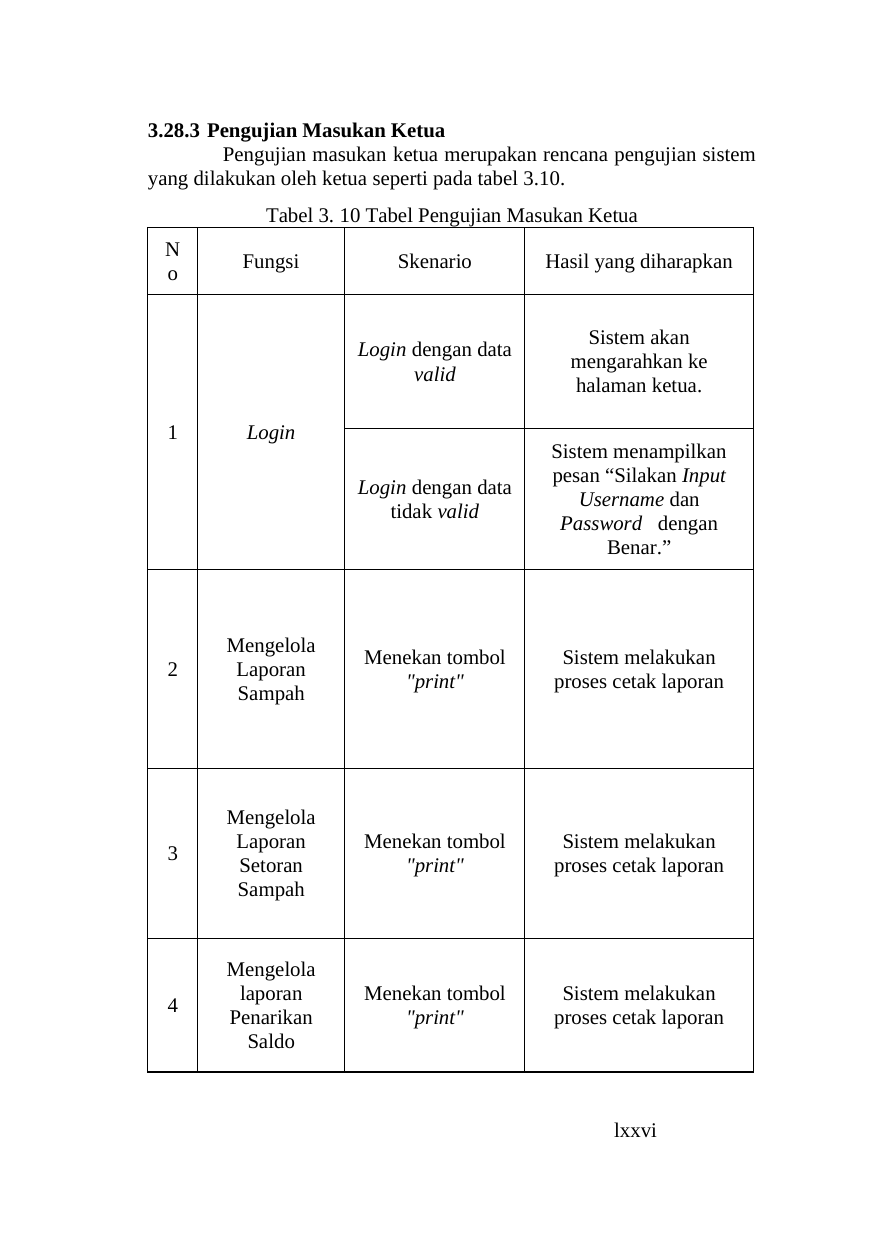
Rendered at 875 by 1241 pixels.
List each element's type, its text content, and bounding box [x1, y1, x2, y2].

table_cell 4 [148, 939, 197, 1071]
table_cell Login dengan data valid [345, 295, 524, 428]
table_cell 3 [148, 769, 197, 937]
table_cell Menekan tombol "print" [345, 769, 524, 937]
table_header Hasil yang diharapkan [525, 228, 753, 294]
table_cell 2 [148, 570, 197, 768]
table_header No [148, 228, 197, 294]
table_cell Login dengan data tidak valid [345, 429, 524, 569]
table_header Fungsi [198, 228, 344, 294]
table_cell Menekan tombol "print" [345, 939, 524, 1071]
table_cell Menekan tombol "print" [345, 570, 524, 768]
table_cell Sistem melakukan proses cetak laporan [525, 570, 753, 768]
table_cell Sistem melakukan proses cetak laporan [525, 939, 753, 1071]
table_cell Sistem akan mengarahkan ke halaman ketua. [525, 295, 753, 428]
table_cell Login [198, 295, 344, 569]
text Pengujian Masukan Ketua [148, 118, 756, 142]
list Pengujian masukan ketua merupakan rencana pengujian sistem yang dilakukan oleh ketua seperti pada tabel 3.10. [148, 142, 756, 190]
table_cell Sistem menampilkan pesan “Silakan Input Username dan Password dengan Benar.” [525, 429, 753, 569]
table_cell Mengelola laporan Penarikan Saldo [198, 939, 344, 1071]
table_cell Mengelola Laporan Setoran Sampah [198, 769, 344, 937]
table_header Skenario [345, 228, 524, 294]
table_cell 1 [148, 295, 197, 569]
table_cell Mengelola Laporan Sampah [198, 570, 344, 768]
table_cell Sistem melakukan proses cetak laporan [525, 769, 753, 937]
